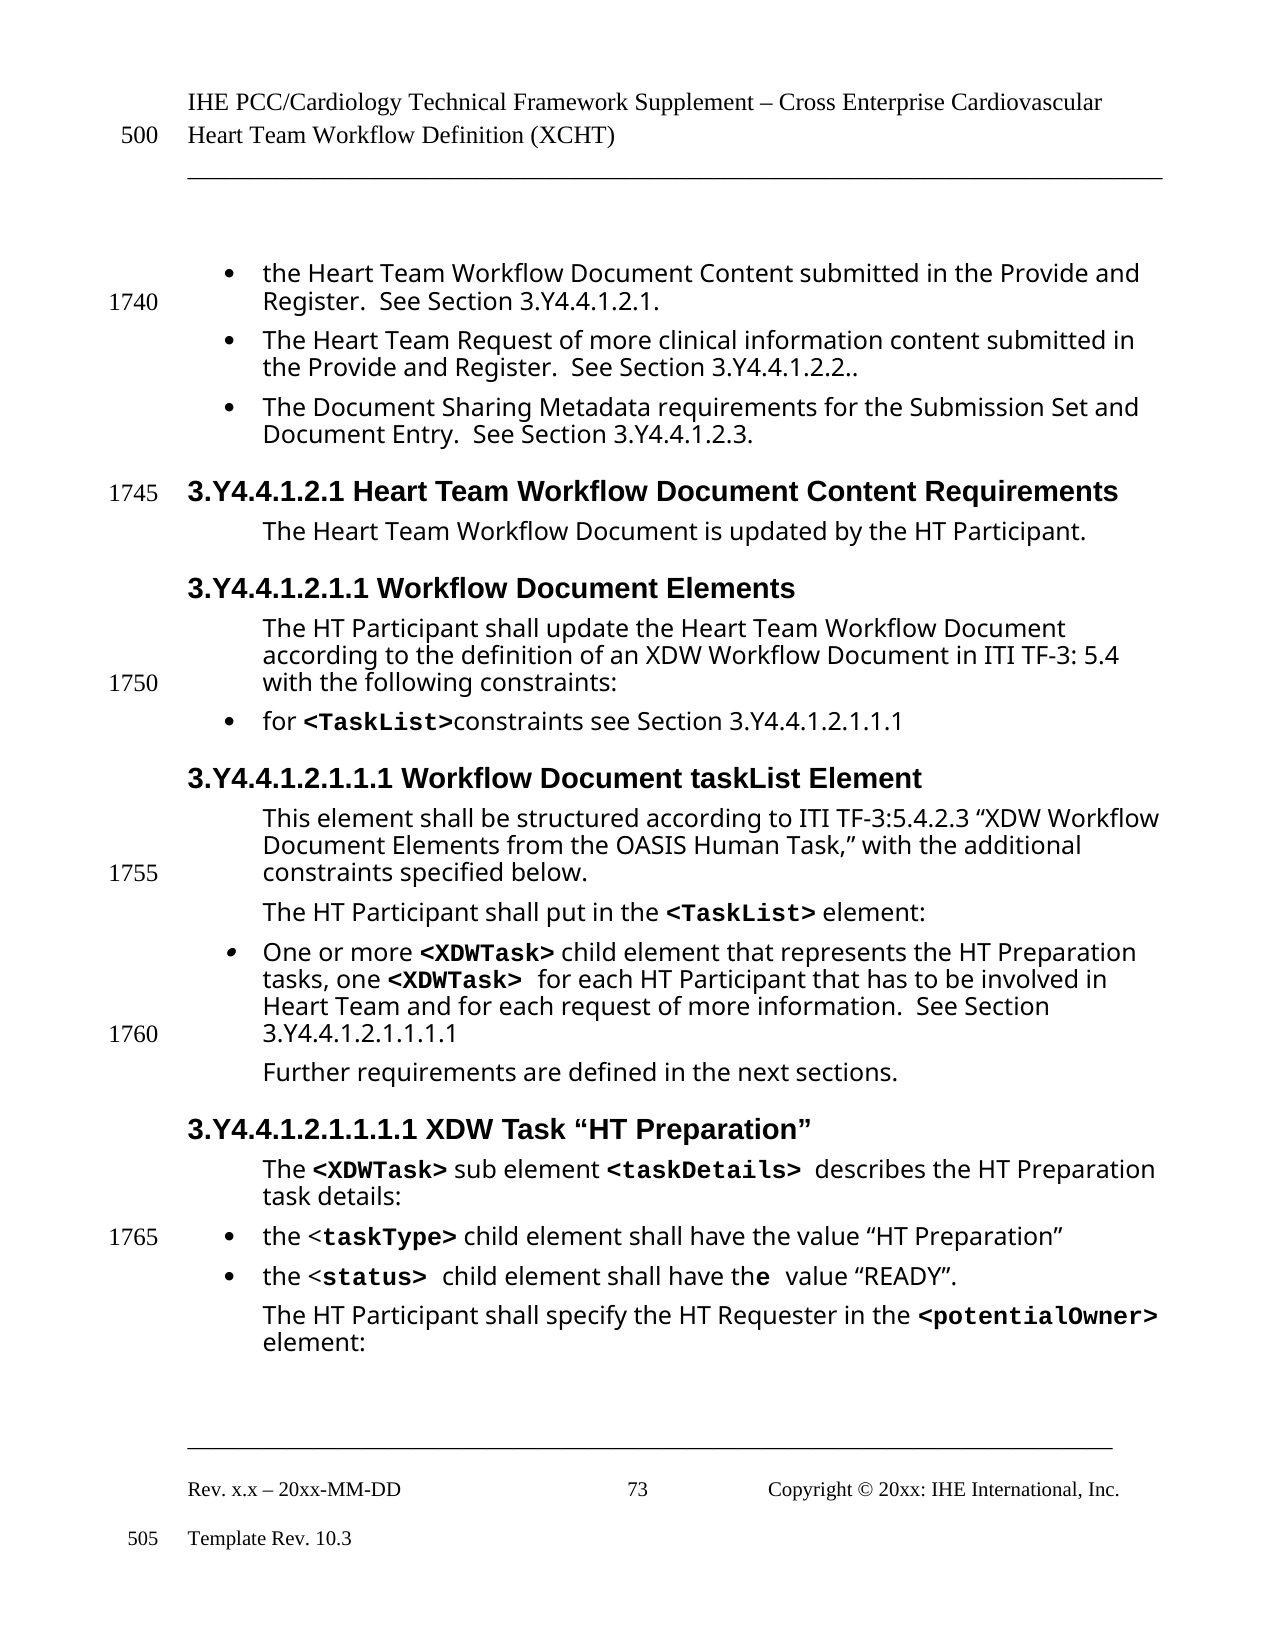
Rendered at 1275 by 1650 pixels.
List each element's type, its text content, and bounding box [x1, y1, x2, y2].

subtitle 3.Y4.4.1.2.1.1 Workflow Document Elements [187, 571, 1162, 604]
list the <status> child element shall have the value “READY”. [225, 1263, 1162, 1290]
list the <taskType> child element shall have the value “HT Preparation” [225, 1224, 1162, 1251]
subtitle 3.Y4.4.1.2.1 Heart Team Workflow Document Content Requirements [187, 474, 1162, 507]
text The HT Participant shall update the Heart Team Workflow Document according to the definition of an XDW Workflow Document in ITI TF-3: 5.4 with the following constraints: [262, 615, 1162, 697]
list One or more <XDWTask> child element that represents the HT Preparation tasks, one <XDWTask> for each HT Participant that has to be involved in Heart Team and for each request of more information. See Section 3.Y4.4.1.2.1.1.1.1 [225, 939, 1162, 1048]
list for <TaskList>constraints see Section 3.Y4.4.1.2.1.1.1 [225, 709, 1162, 736]
subtitle 3.Y4.4.1.2.1.1.1.1 XDW Task “HT Preparation” [187, 1112, 1162, 1146]
subtitle 3.Y4.4.1.2.1.1.1 Workflow Document taskList Element [187, 761, 1162, 795]
text The <XDWTask> sub element <taskDetails> describes the HT Preparation task details: [262, 1157, 1162, 1211]
text The HT Participant shall specify the HT Requester in the <potentialOwner> element: [262, 1303, 1162, 1357]
text This element shall be structured according to ITI TF-3:5.4.2.3 “XDW Workflow Document Elements from the OASIS Human Task,” with the additional constraints specified below. [262, 806, 1162, 887]
text Further requirements are defined in the next sections. [262, 1060, 1162, 1087]
list The Document Sharing Metadata requirements for the Submission Set and Document Entry. See Section 3.Y4.4.1.2.3. [225, 394, 1162, 449]
text The Heart Team Workflow Document is updated by the HT Participant. [262, 518, 1162, 546]
list the Heart Team Workflow Document Content submitted in the Provide and Register. See Section 3.Y4.4.1.2.1. [225, 261, 1162, 315]
list The Heart Team Request of more clinical information content submitted in the Provide and Register. See Section 3.Y4.4.1.2.2.. [225, 328, 1162, 382]
text The HT Participant shall put in the <TaskList> element: [262, 900, 1162, 927]
